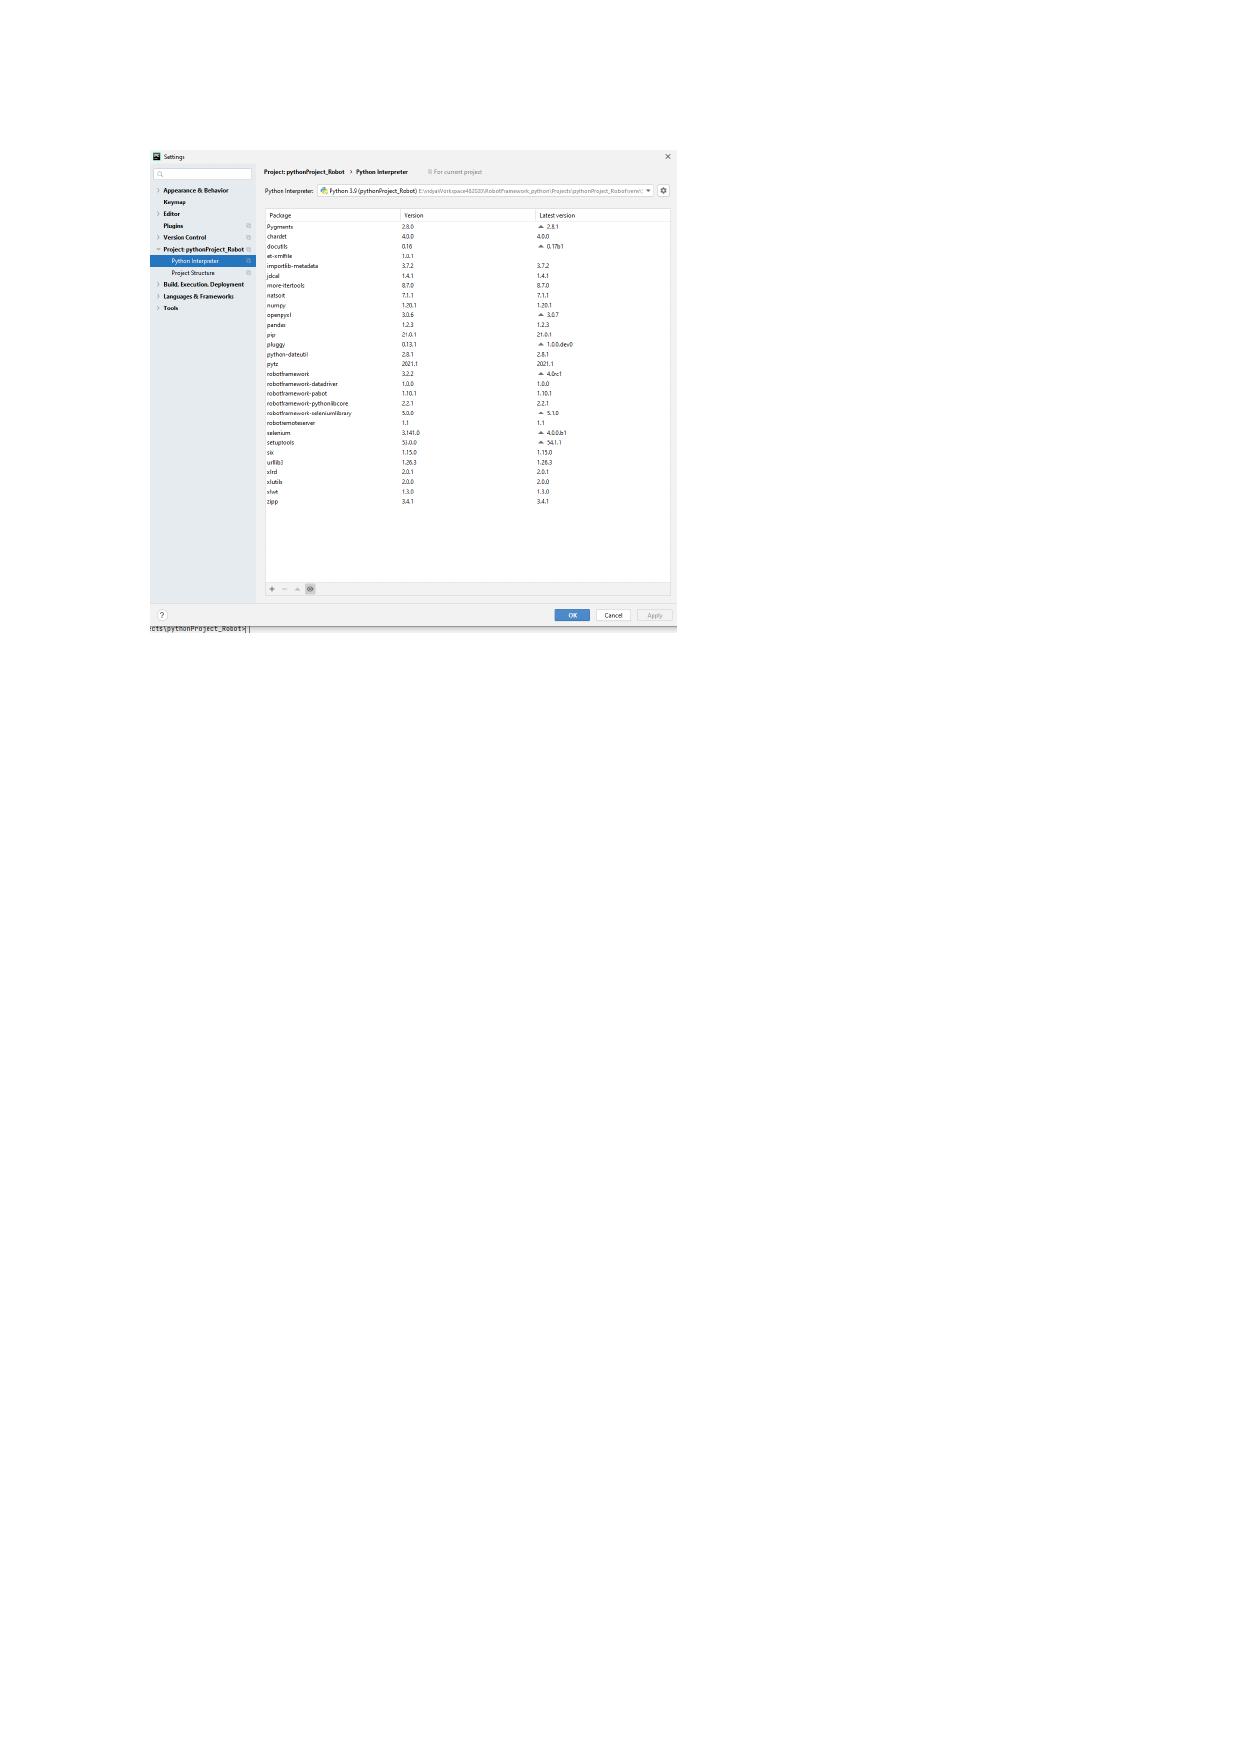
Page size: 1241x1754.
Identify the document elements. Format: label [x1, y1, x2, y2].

picture [150, 150, 677, 633]
